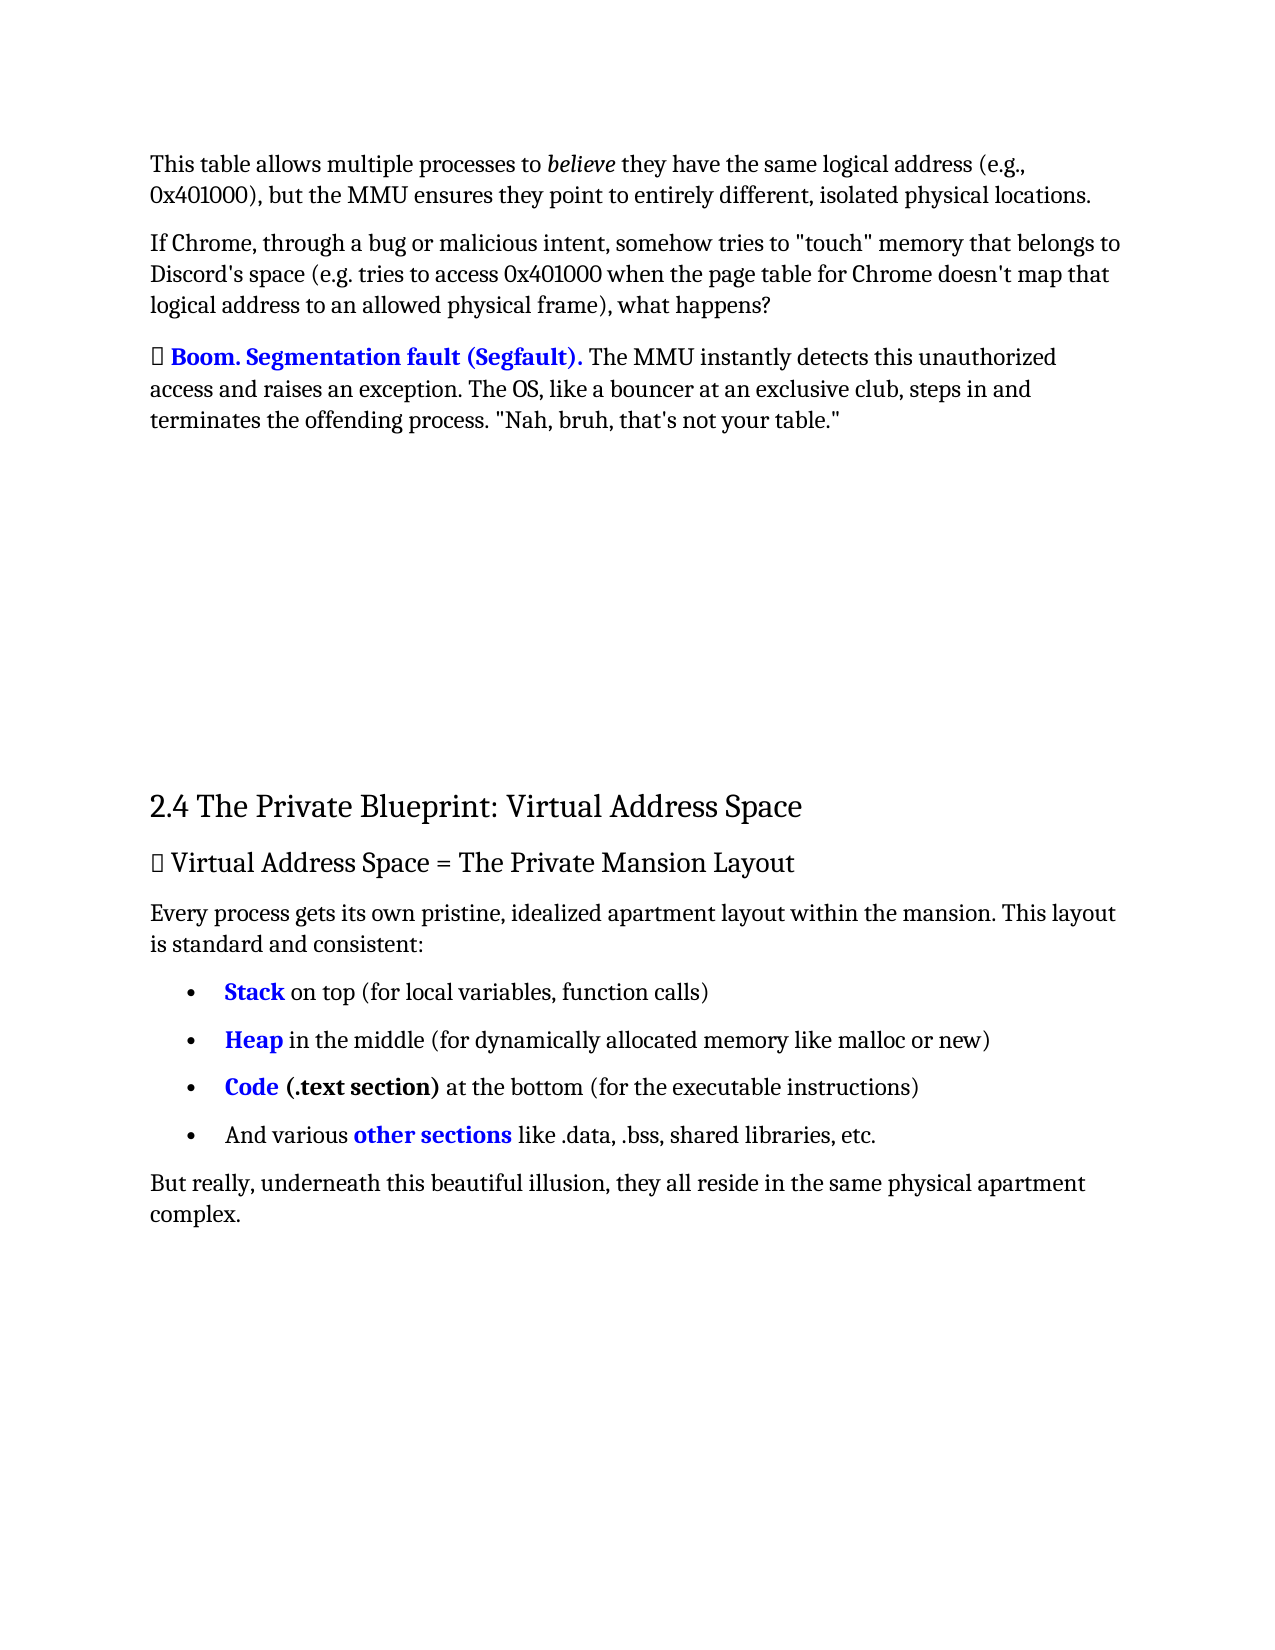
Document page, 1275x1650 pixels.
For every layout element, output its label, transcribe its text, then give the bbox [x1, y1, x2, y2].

text Every process gets its own pristine, idealized apartment layout within the mansion. This layout is standard and consistent: [150, 899, 1125, 959]
text If Chrome, through a bug or malicious intent, somehow tries to "touch" memory that belongs to Discord's space (e.g. tries to access 0x401000 when the page table for Chrome doesn't map that logical address to an allowed physical frame), what happens? [150, 229, 1125, 319]
text 2.4 The Private Blueprint: Virtual Address Space [150, 788, 1125, 826]
list And various other sections like .data, .bss, shared libraries, etc. [187, 1121, 1125, 1150]
list Stack on top (for local variables, function calls) [187, 978, 1125, 1007]
list Code (.text section) at the bottom (for the executable instructions) [187, 1073, 1125, 1102]
text This table allows multiple processes to believe they have the same logical address (e.g., 0x401000), but the MMU ensures they point to entirely different, isolated physical locations. [150, 150, 1125, 210]
text But really, underneath this beautiful illusion, they all reside in the same physical apartment complex. [150, 1169, 1125, 1228]
list Heap in the middle (for dynamically allocated memory like malloc or new) [187, 1026, 1125, 1054]
text 🚪 Virtual Address Space = The Private Mansion Layout [150, 846, 1125, 880]
text 💥 Boom. Segmentation fault (Segfault). The MMU instantly detects this unauthorized access and raises an exception. The OS, like a bouncer at an exclusive club, steps in and terminates the offending process. "Nah, bruh, that's not your table." [150, 338, 1125, 435]
